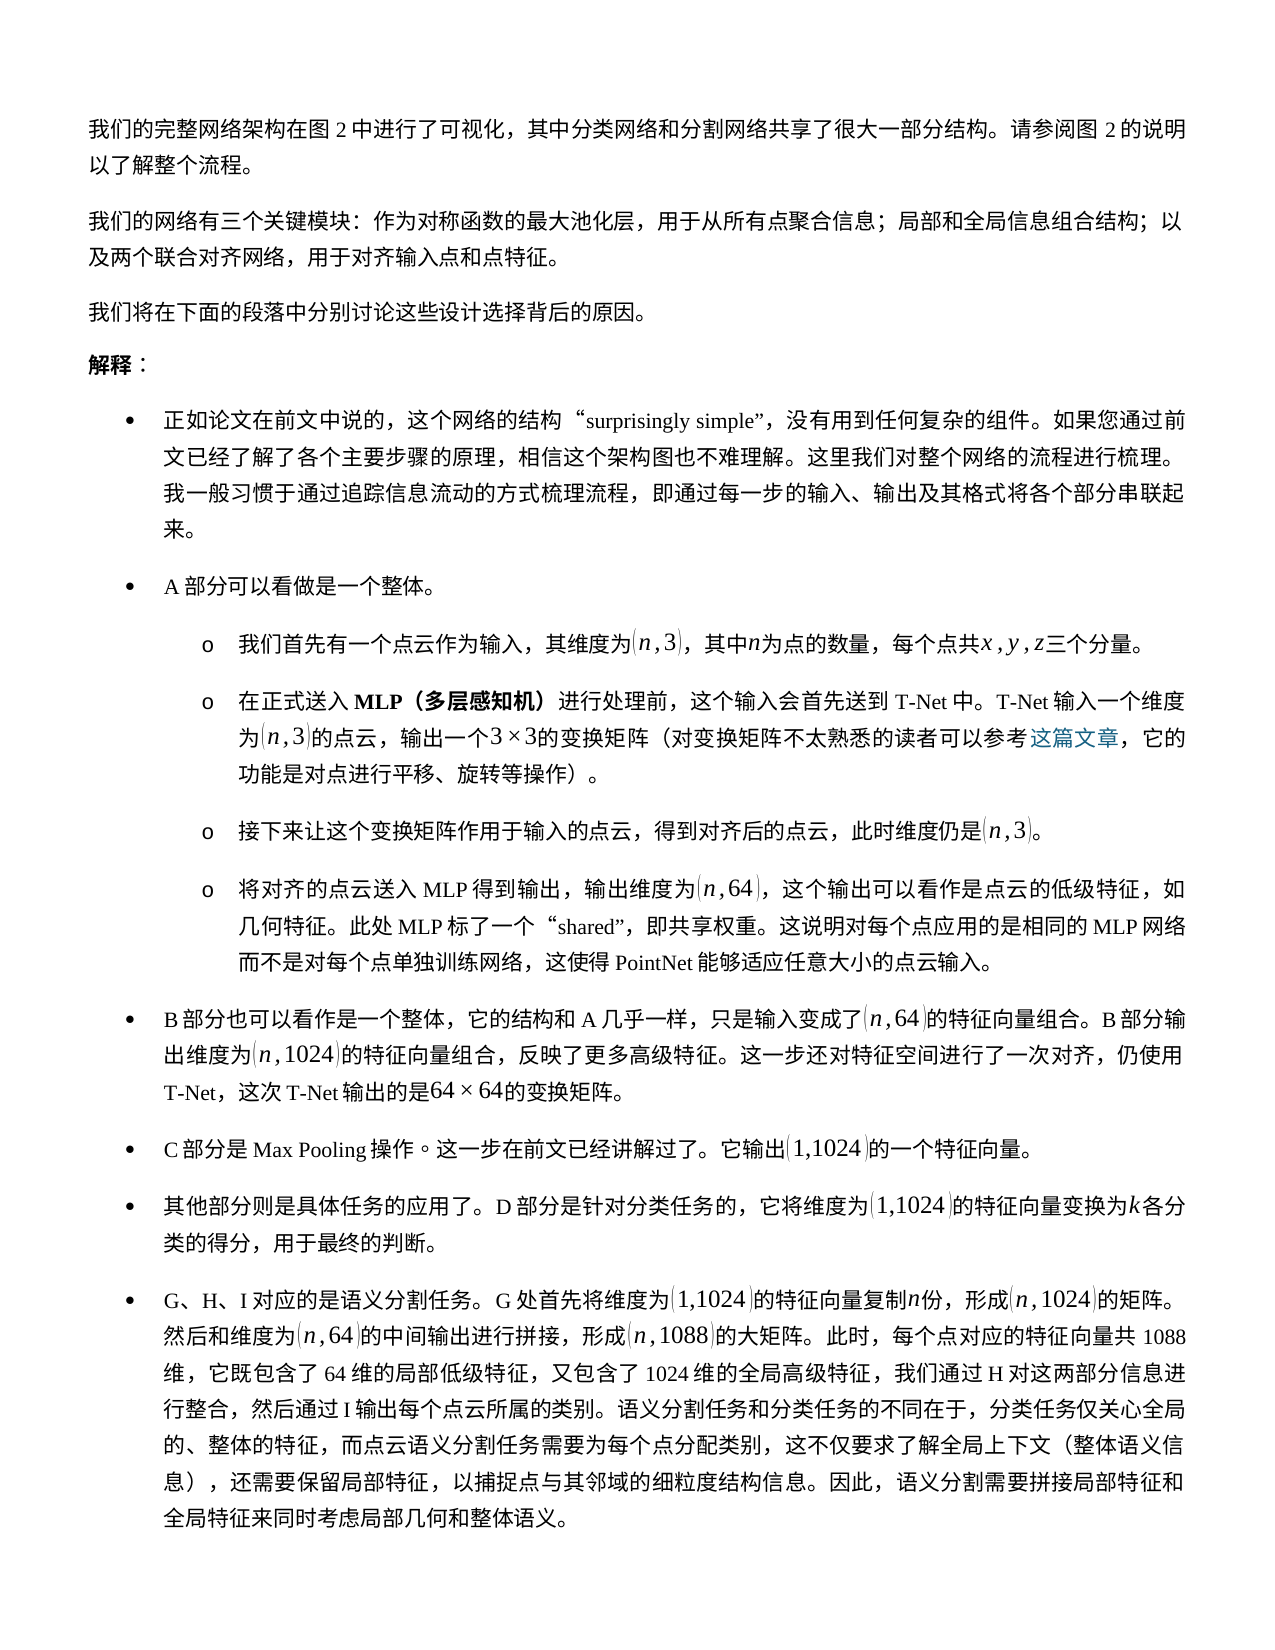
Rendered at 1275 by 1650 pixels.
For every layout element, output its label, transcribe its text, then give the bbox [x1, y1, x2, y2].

list 其他部分则是具体任务的应用了。D部分是针对分类任务的，它将维度为的特征向量变换为各分类的得分，用于最终的判断。 [126, 1189, 1186, 1257]
list C部分是Max Pooling操作。这一步在前文已经讲解过了。它输出的一个特征向量。 [126, 1132, 1186, 1164]
list 将对齐的点云送入MLP得到输出，输出维度为，这个输出可以看作是点云的低级特征，如几何特征。此处MLP标了一个“shared”，即共享权重。这说明对每个点应用的是相同的MLP网络，而不是对每个点单独训练网络，这使得PointNet能够适应任意大小的点云输入。 [201, 872, 1186, 977]
text 我们将在下面的段落中分别讨论这些设计选择背后的原因。 [89, 295, 1186, 327]
text 我们的完整网络架构在图2中进行了可视化，其中分类网络和分割网络共享了很大一部分结构。请参阅图2的说明以了解整个流程。 [89, 112, 1186, 180]
list G、H、I对应的是语义分割任务。G处首先将维度为的特征向量复制份，形成的矩阵。然后和维度为的中间输出进行拼接，形成的大矩阵。此时，每个点对应的特征向量共1088维，它既包含了64维的局部低级特征，又包含了1024维的全局高级特征，我们通过H对这两部分信息进行整合，然后通过I输出每个点云所属的类别。语义分割任务和分类任务的不同在于，分类任务仅关心全局的、整体的特征，而点云语义分割任务需要为每个点分配类别，这不仅要求了解全局上下文（整体语义信息），还需要保留局部特征，以捕捉点与其邻域的细粒度结构信息。因此，语义分割需要拼接局部特征和全局特征来同时考虑局部几何和整体语义。 [126, 1283, 1186, 1533]
text 解释： [89, 350, 1186, 380]
list 在正式送入MLP（多层感知机）进行处理前，这个输入会首先送到T-Net中。T-Net输入一个维度为的点云，输出一个的变换矩阵（对变换矩阵不太熟悉的读者可以参考这篇文章，它的功能是对点进行平移、旋转等操作）。 [201, 684, 1186, 789]
text 我们的网络有三个关键模块：作为对称函数的最大池化层，用于从所有点聚合信息；局部和全局信息组合结构；以及两个联合对齐网络，用于对齐输入点和点特征。 [89, 204, 1186, 272]
list B部分也可以看作是一个整体，它的结构和A几乎一样，只是输入变成了的特征向量组合。B部分输出维度为的特征向量组合，反映了更多高级特征。这一步还对特征空间进行了一次对齐，仍使用T-Net，这次T-Net输出的是的变换矩阵。 [126, 1002, 1186, 1107]
list 接下来让这个变换矩阵作用于输入的点云，得到对齐后的点云，此时维度仍是。 [201, 814, 1186, 846]
list 我们首先有一个点云作为输入，其维度为，其中为点的数量，每个点共三个分量。 [201, 627, 1186, 658]
list A部分可以看做是一个整体。 [126, 569, 1186, 601]
list 正如论文在前文中说的，这个网络的结构“surprisingly simple”，没有用到任何复杂的组件。如果您通过前文已经了解了各个主要步骤的原理，相信这个架构图也不难理解。这里我们对整个网络的流程进行梳理。我一般习惯于通过追踪信息流动的方式梳理流程，即通过每一步的输入、输出及其格式将各个部分串联起来。 [126, 403, 1186, 544]
